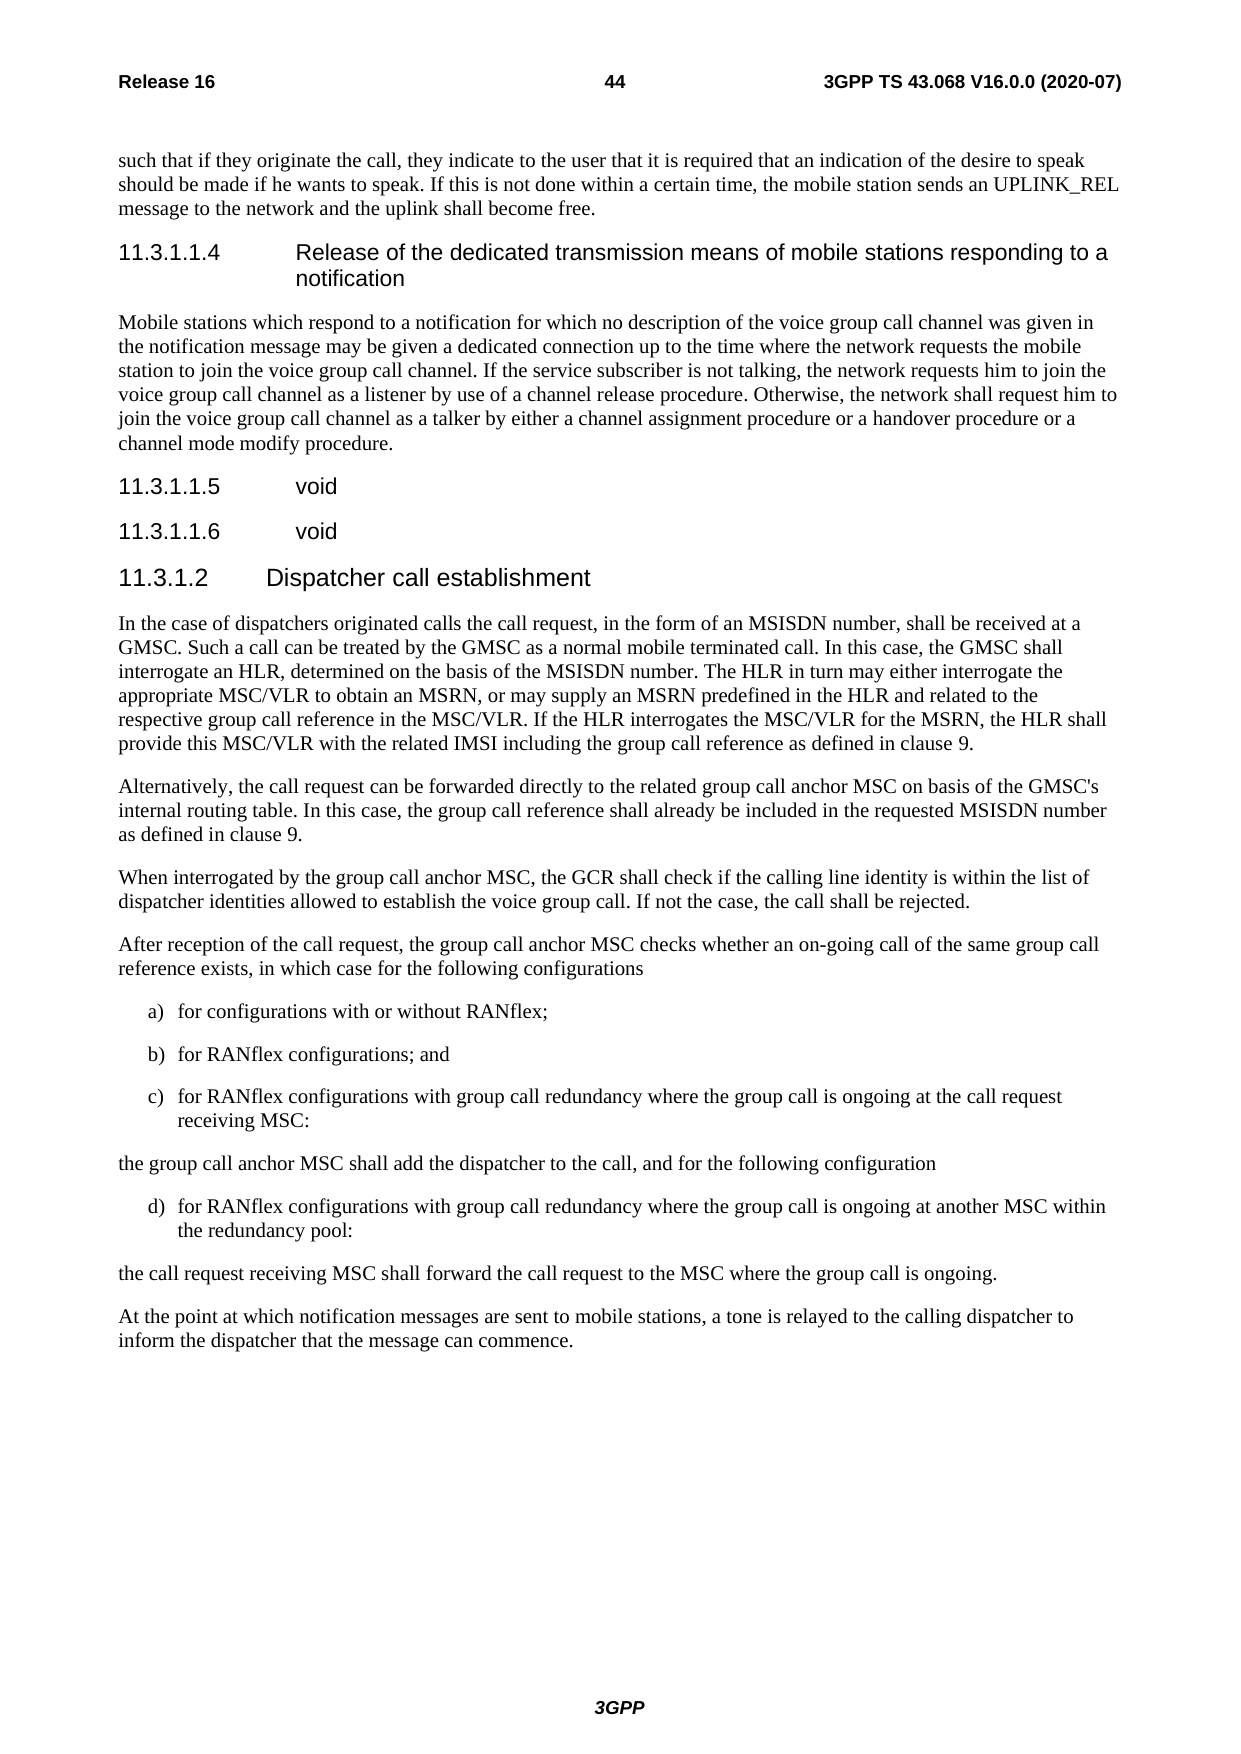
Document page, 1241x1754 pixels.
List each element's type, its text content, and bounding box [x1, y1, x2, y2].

text After reception of the call request, the group call anchor MSC checks whether an on-going call of the same group call reference exists, in which case for the following configurations [118, 932, 1122, 980]
text In the case of dispatchers originated calls the call request, in the form of an MSISDN number, shall be received at a GMSC. Such a call can be treated by the GMSC as a normal mobile terminated call. In this case, the GMSC shall interrogate an HLR, determined on the basis of the MSISDN number. The HLR in turn may either interrogate the appropriate MSC/VLR to obtain an MSRN, or may supply an MSRN predefined in the HLR and related to the respective group call reference in the MSC/VLR. If the HLR interrogates the MSC/VLR for the MSRN, the HLR shall provide this MSC/VLR with the related IMSI including the group call reference as defined in clause 9. [118, 611, 1122, 755]
text Mobile stations which respond to a notification for which no description of the voice group call channel was given in the notification message may be given a dedicated connection up to the time where the network requests the mobile station to join the voice group call channel. If the service subscriber is not talking, the network requests him to join the voice group call channel as a listener by use of a channel release procedure. Otherwise, the network shall request him to join the voice group call channel as a talker by either a channel assignment procedure or a handover procedure or a channel mode modify procedure. [118, 310, 1122, 454]
subtitle 11.3.1.1.6 void [118, 518, 1122, 545]
text a) for configurations with or without RANflex; [148, 999, 1122, 1023]
text At the point at which notification messages are sent to mobile stations, a tone is relayed to the calling dispatcher to inform the dispatcher that the message can commence. [118, 1304, 1122, 1352]
text the group call anchor MSC shall add the dispatcher to the call, and for the following configuration [118, 1151, 1122, 1175]
subtitle 11.3.1.1.5 void [118, 473, 1122, 499]
text When interrogated by the group call anchor MSC, the GCR shall check if the calling line identity is within the list of dispatcher identities allowed to establish the voice group call. If not the case, the call shall be rejected. [118, 865, 1122, 913]
subtitle 11.3.1.2 Dispatcher call establishment [118, 563, 1122, 592]
text c) for RANflex configurations with group call redundancy where the group call is ongoing at the call request receiving MSC: [148, 1084, 1122, 1132]
text b) for RANflex configurations; and [148, 1042, 1122, 1066]
text Alternatively, the call request can be forwarded directly to the related group call anchor MSC on basis of the GMSC's internal routing table. In this case, the group call reference shall already be included in the requested MSISDN number as defined in clause 9. [118, 774, 1122, 846]
text d) for RANflex configurations with group call redundancy where the group call is ongoing at another MSC within the redundancy pool: [148, 1194, 1122, 1242]
subtitle 11.3.1.1.4 Release of the dedicated transmission means of mobile stations responding to a notification [118, 239, 1122, 291]
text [118, 148, 1122, 220]
text the call request receiving MSC shall forward the call request to the MSC where the group call is ongoing. [118, 1261, 1122, 1285]
